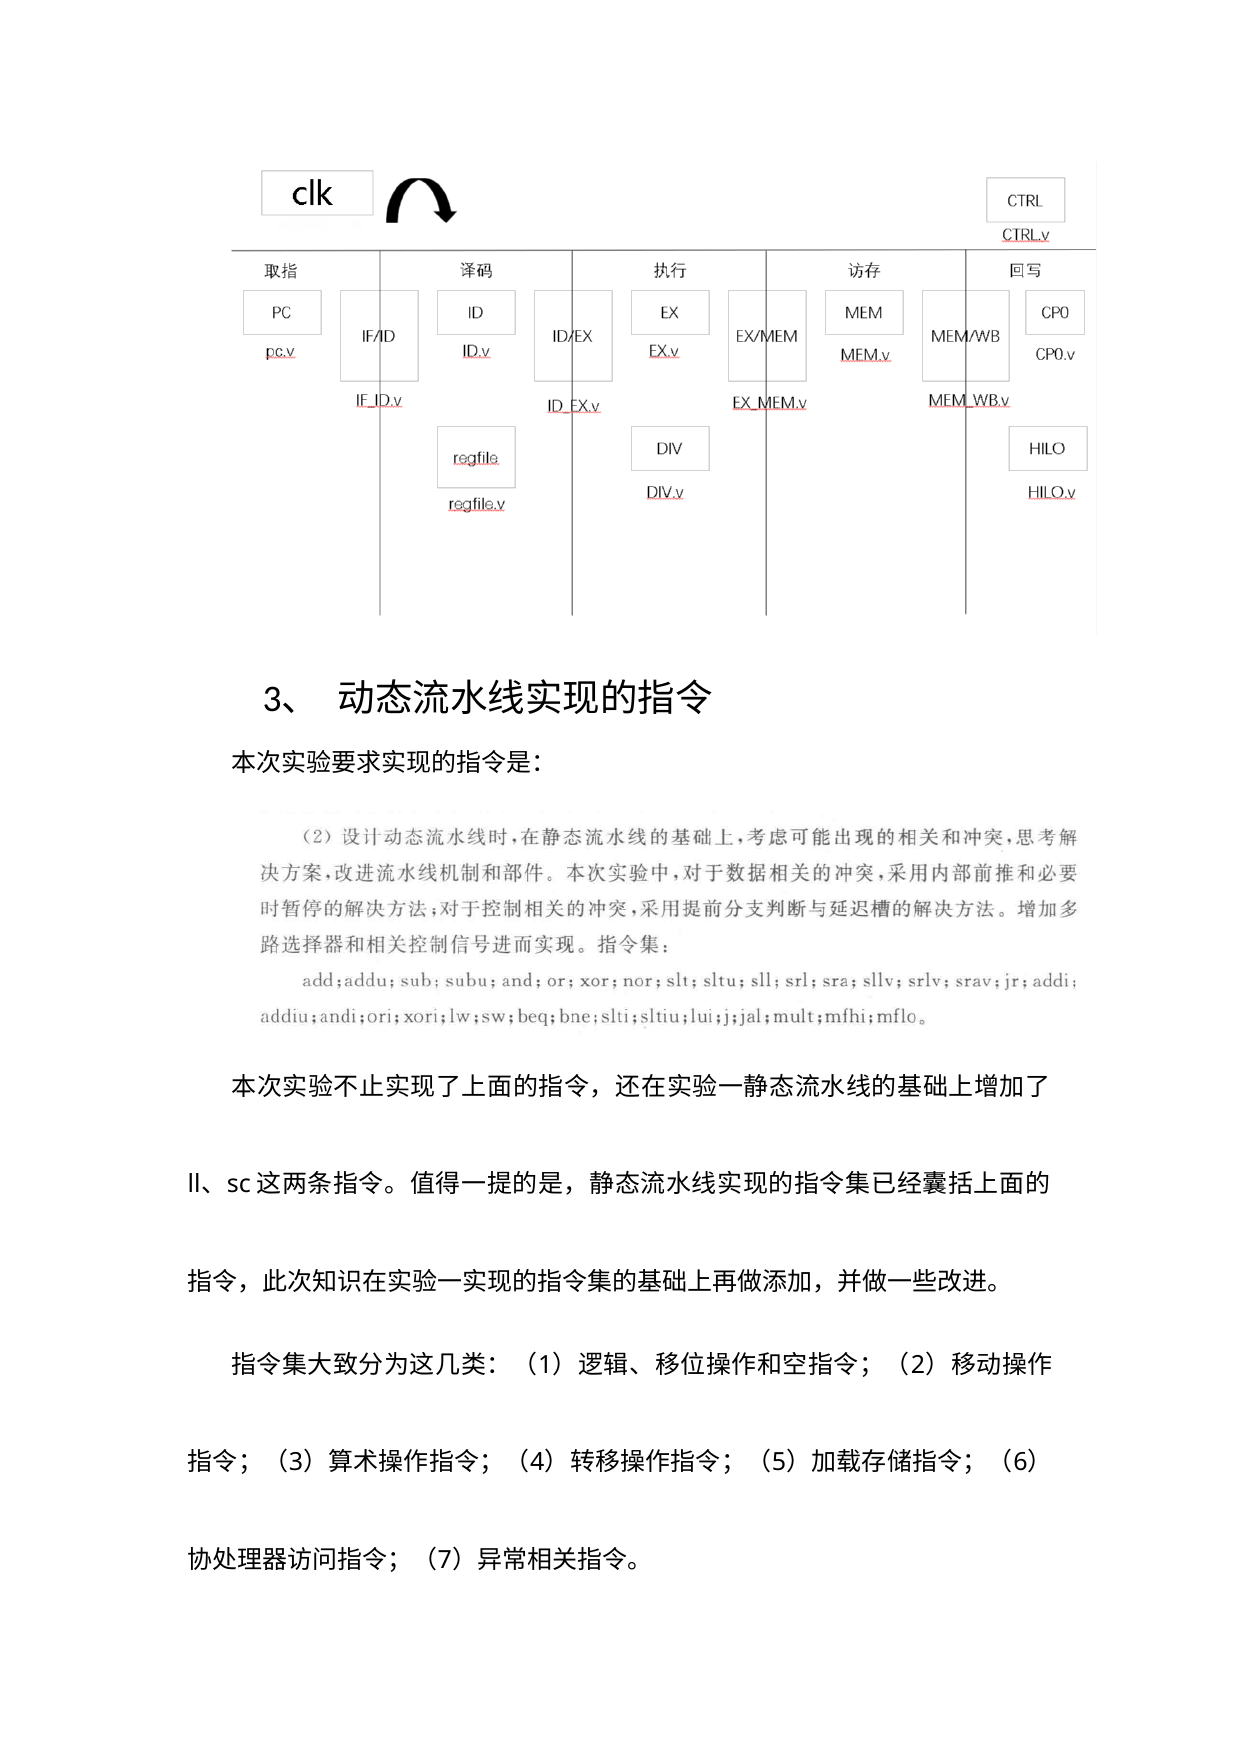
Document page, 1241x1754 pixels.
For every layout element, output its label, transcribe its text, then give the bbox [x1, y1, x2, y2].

list 本次实验要求实现的指令是： [187, 728, 1053, 793]
list 指令集大致分为这几类：（1）逻辑、移位操作和空指令；（2）移动操作指令；（3）算术操作指令；（4）转移操作指令；（5）加载存储指令；（6）协处理器访问指令；（7）异常相关指令。 [187, 1330, 1053, 1590]
picture [231, 162, 1097, 635]
picture [231, 811, 1097, 1035]
list 动态流水线实现的指令 [262, 663, 1053, 728]
list 本次实验不止实现了上面的指令，还在实验一静态流水线的基础上增加了ll、sc这两条指令。值得一提的是，静态流水线实现的指令集已经囊括上面的指令，此次知识在实验一实现的指令集的基础上再做添加，并做一些改进。 [187, 1052, 1053, 1312]
